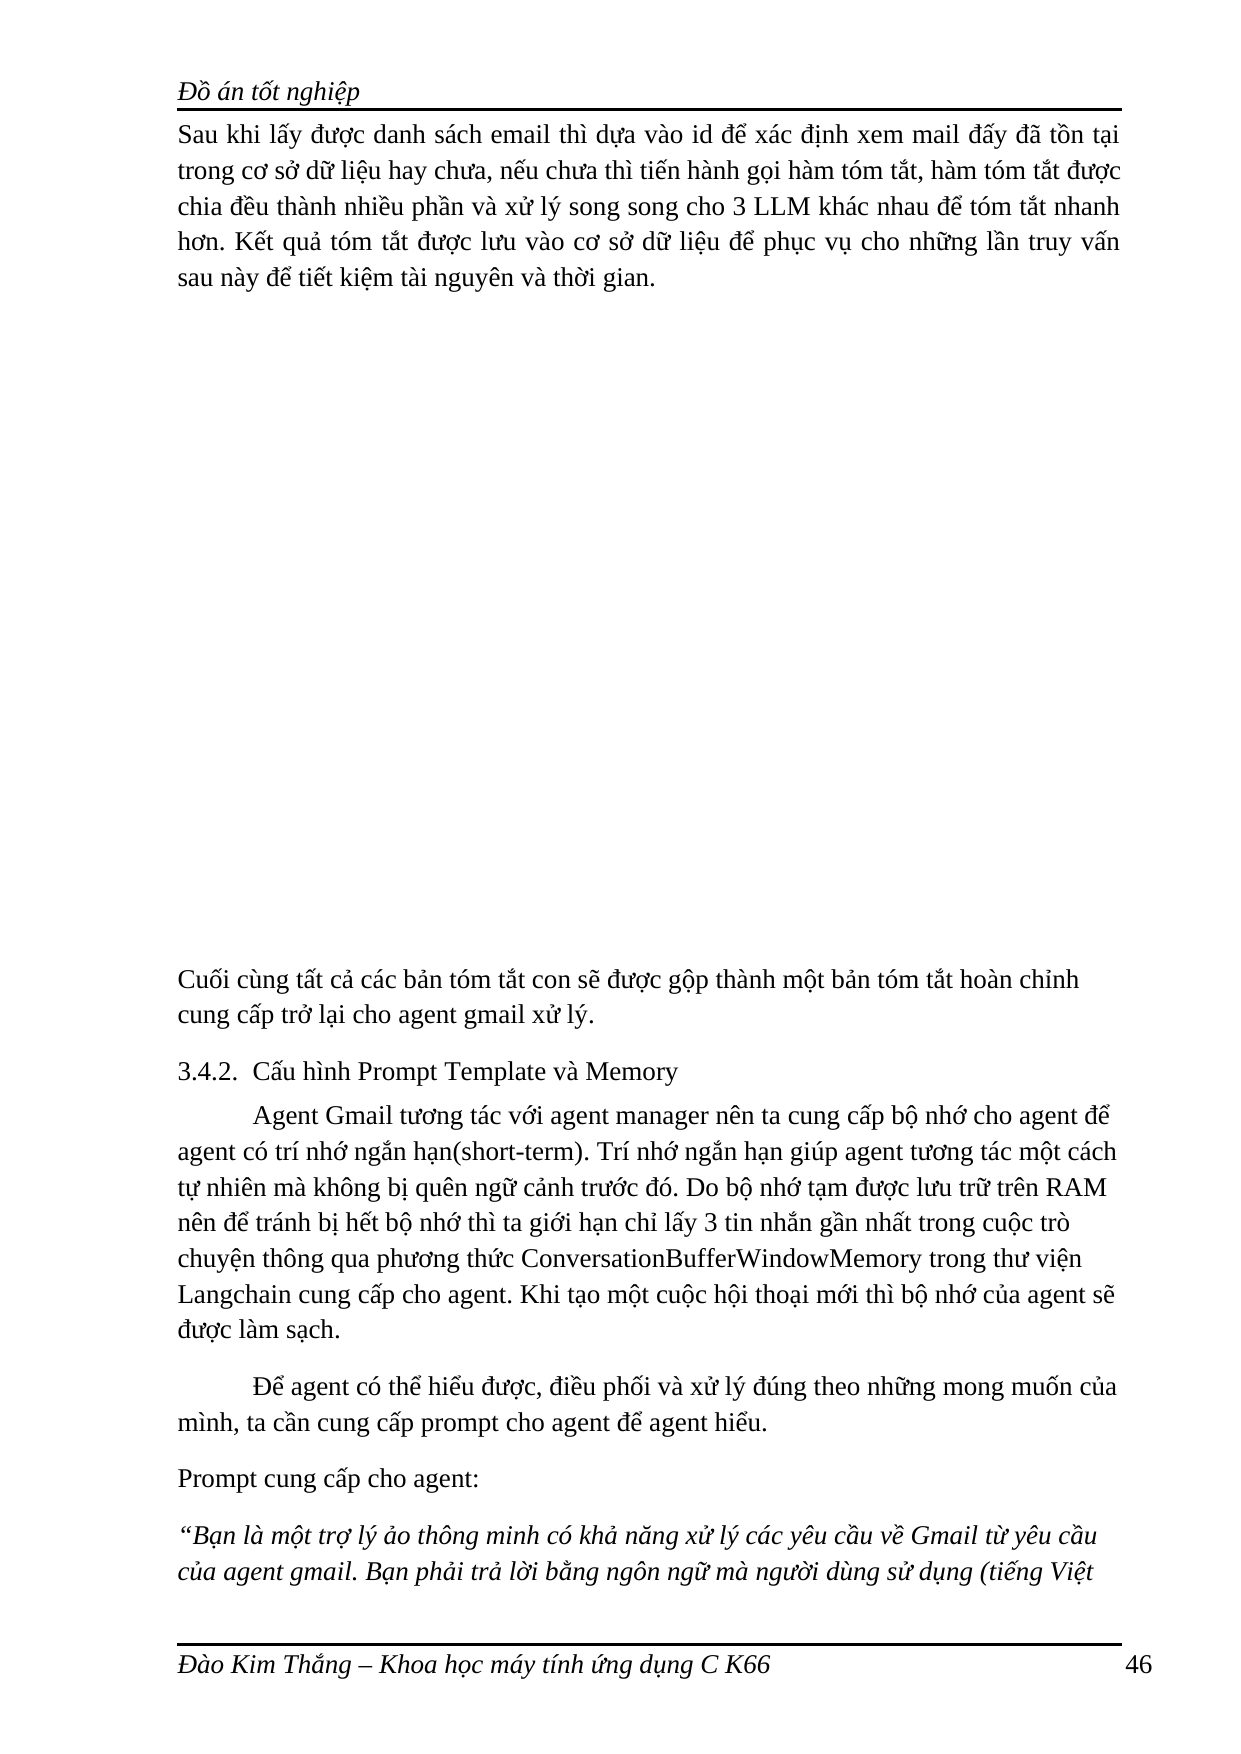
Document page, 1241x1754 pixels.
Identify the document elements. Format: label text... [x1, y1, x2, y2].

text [177, 1519, 1122, 1586]
subtitle Cấu hình Prompt Template và Memory [177, 1055, 1122, 1086]
text Agent Gmail tương tác với agent manager nên ta cung cấp bộ nhớ cho agent để agent có trí nhớ ngắn hạn(short-term). Trí nhớ ngắn hạn giúp agent tương tác một cách tự nhiên mà không bị quên ngữ cảnh trước đó. Do bộ nhớ tạm được lưu trữ trên RAM nên để tránh bị hết bộ nhớ thì ta giới hạn chỉ lấy 3 tin nhắn gần nhất trong cuộc trò chuyện thông qua phương thức ConversationBufferWindowMemory trong thư viện Langchain cung cấp cho agent. Khi tạo một cuộc hội thoại mới thì bộ nhớ của agent sẽ được làm sạch. [177, 1099, 1122, 1345]
text Để agent có thể hiểu được, điều phối và xử lý đúng theo những mong muốn của mình, ta cần cung cấp prompt cho agent để agent hiểu. [177, 1370, 1122, 1437]
text Cuối cùng tất cả các bản tóm tắt con sẽ được gộp thành một bản tóm tắt hoàn chỉnh cung cấp trở lại cho agent gmail xử lý. [177, 318, 1122, 1030]
text Sau khi lấy được danh sách email thì dựa vào id để xác định xem mail đấy đã tồn tại trong cơ sở dữ liệu hay chưa, nếu chưa thì tiến hành gọi hàm tóm tắt, hàm tóm tắt được chia đều thành nhiều phần và xử lý song song cho 3 LLM khác nhau để tóm tắt nhanh hơn. Kết quả tóm tắt được lưu vào cơ sở dữ liệu để phục vụ cho những lần truy vấn sau này để tiết kiệm tài nguyên và thời gian. [177, 118, 1122, 292]
text Prompt cung cấp cho agent: [177, 1462, 1122, 1493]
